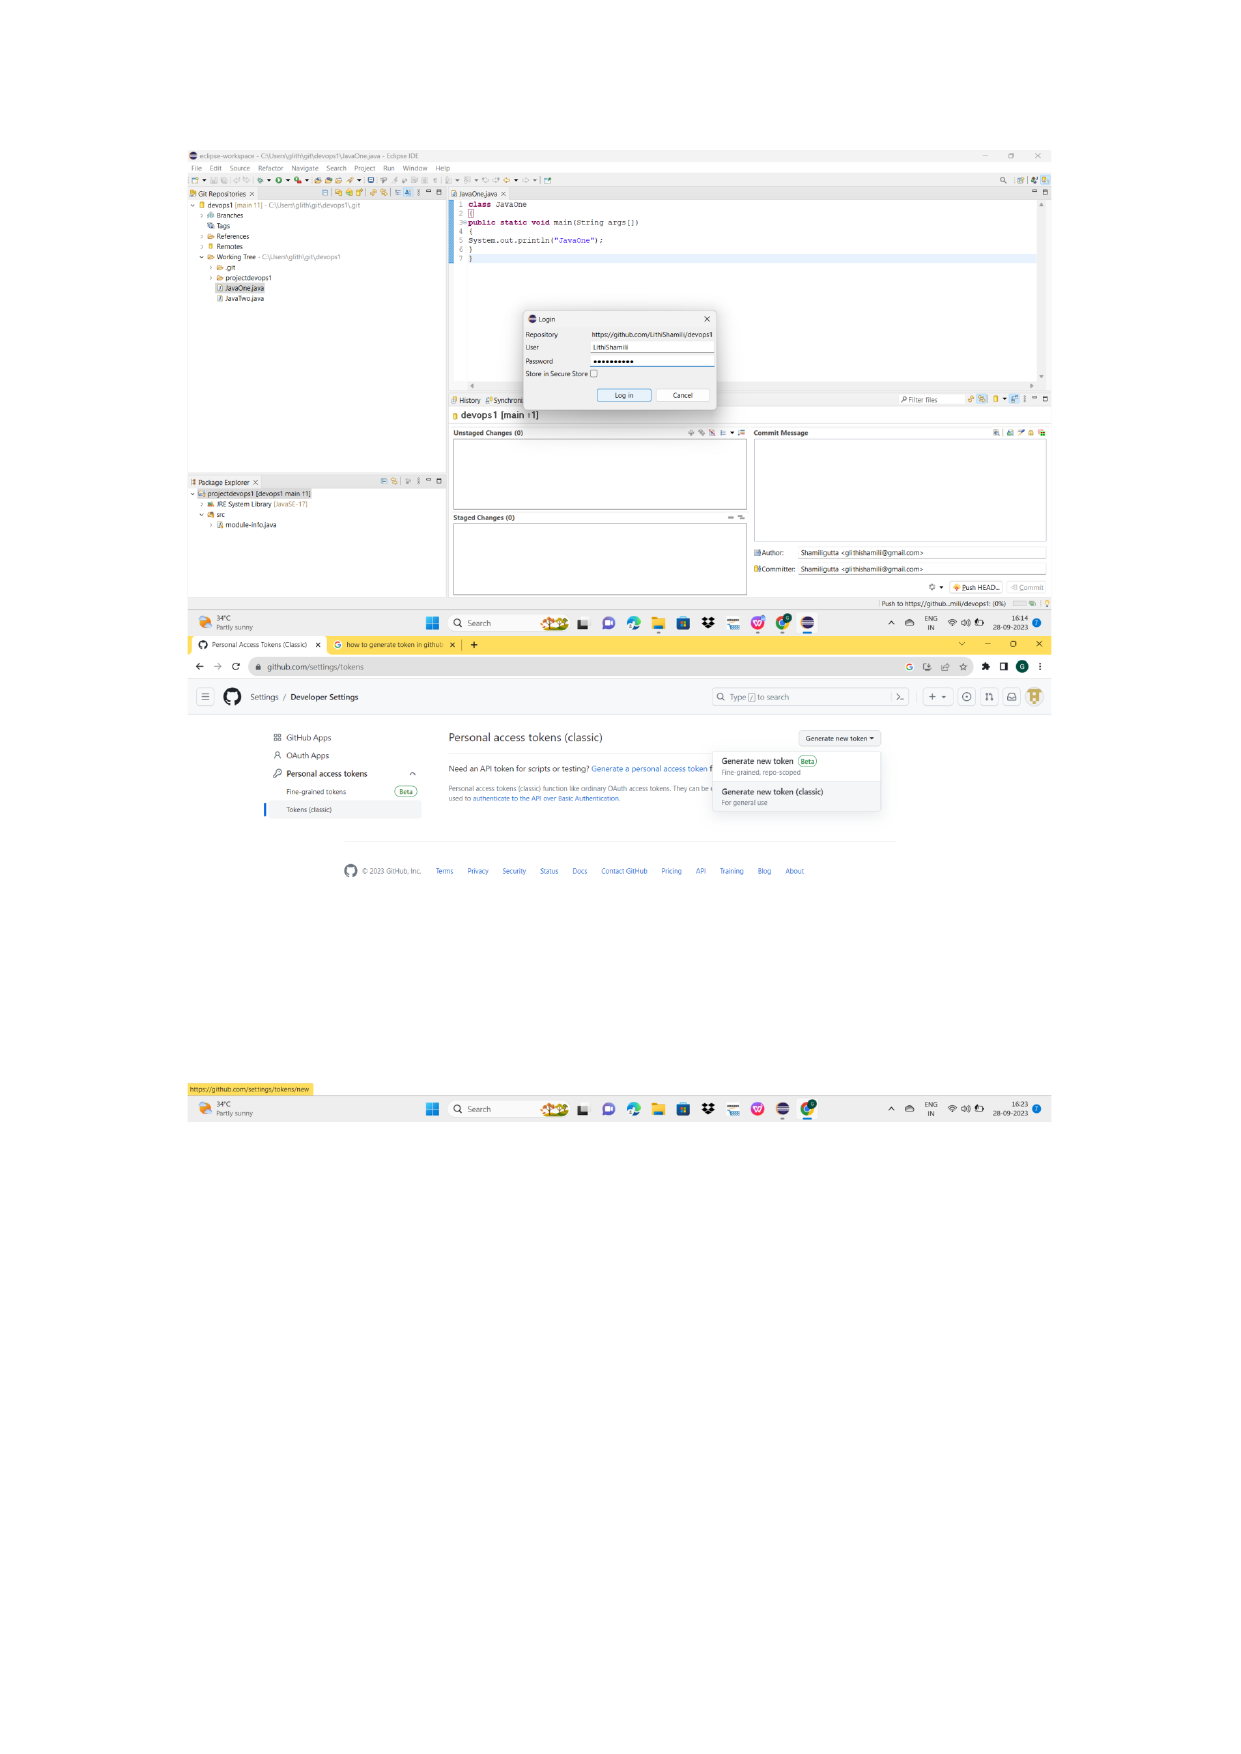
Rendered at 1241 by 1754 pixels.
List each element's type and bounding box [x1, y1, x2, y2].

picture [187, 150, 1052, 1122]
